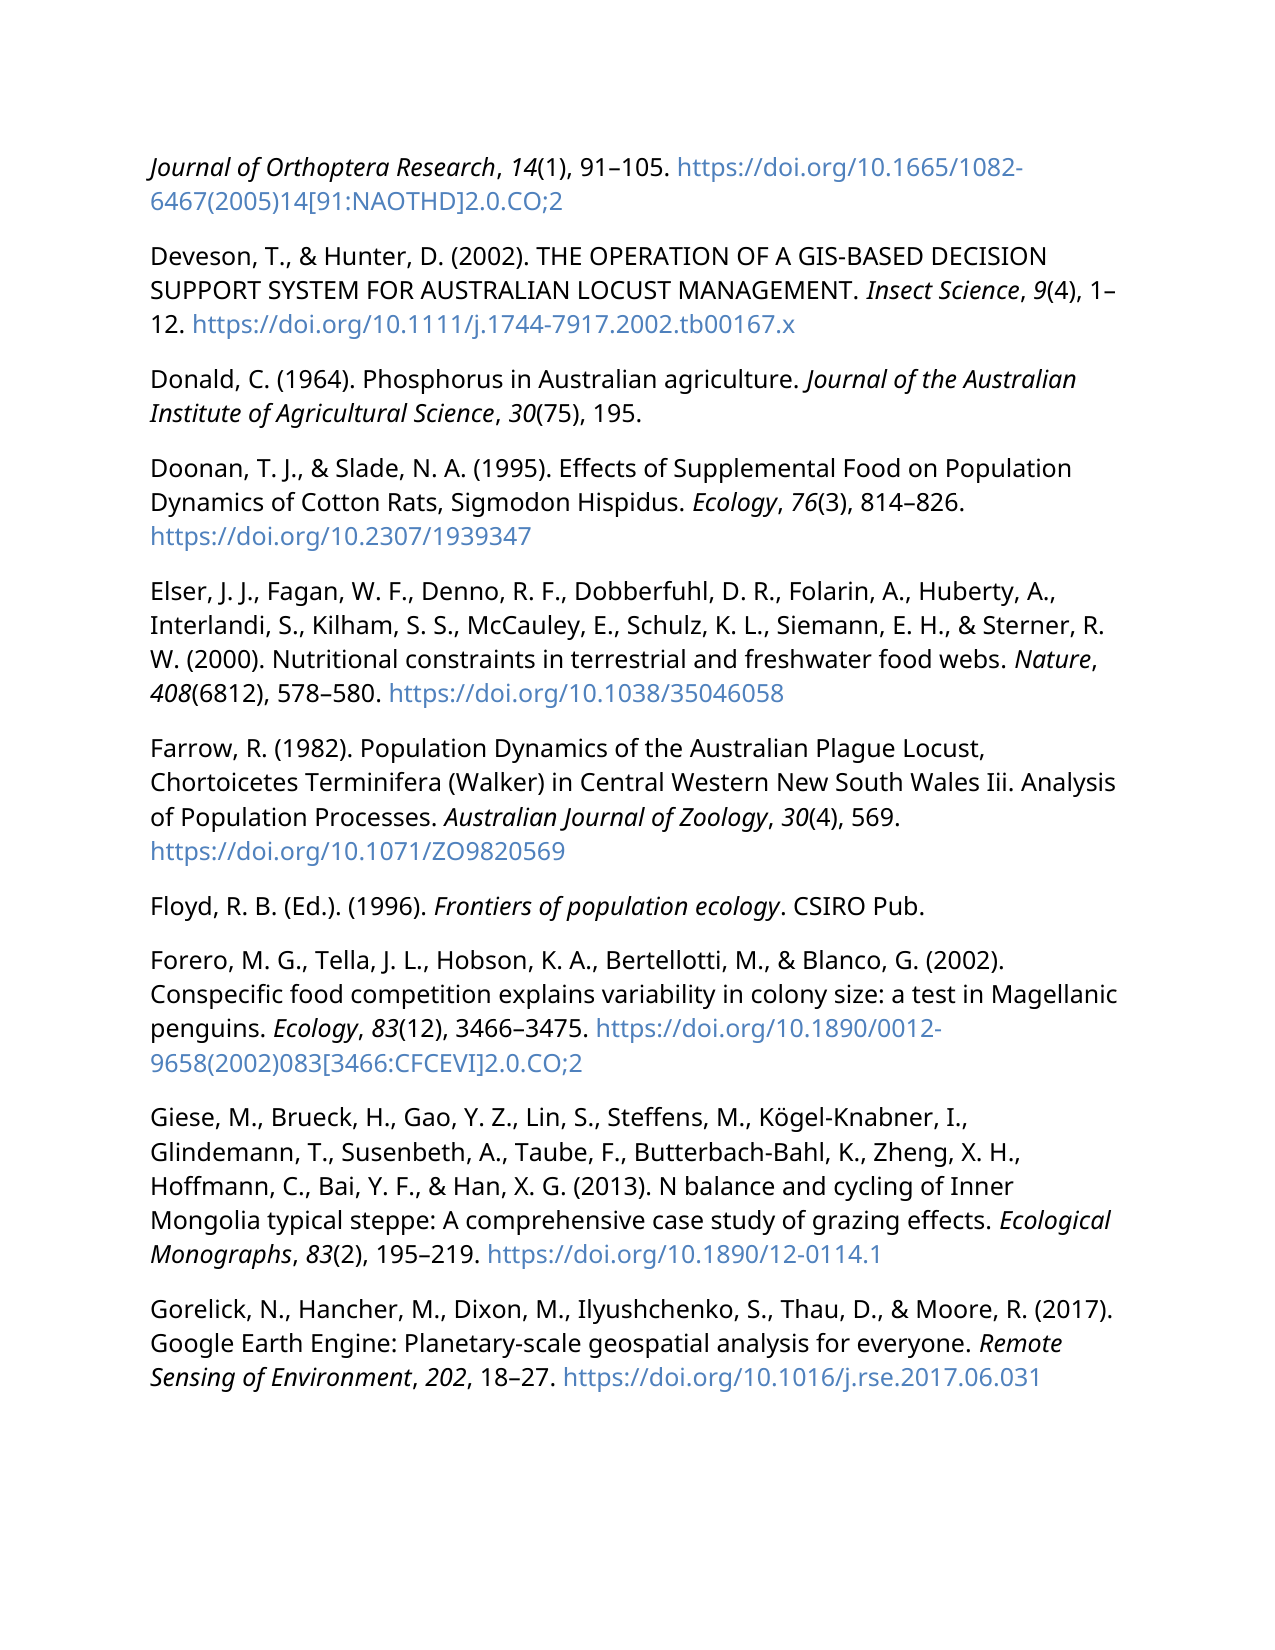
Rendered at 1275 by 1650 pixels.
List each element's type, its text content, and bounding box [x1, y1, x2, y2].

text Donald, C. (1964). Phosphorus in Australian agriculture. Journal of the Australian Institute of Agricultural Science, 30(75), 195. [150, 362, 1125, 430]
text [150, 150, 1125, 218]
text Deveson, T., & Hunter, D. (2002). THE OPERATION OF A GIS‐BASED DECISION SUPPORT SYSTEM FOR AUSTRALIAN LOCUST MANAGEMENT. Insect Science, 9(4), 1–12. https://doi.org/10.1111/j.1744-7917.2002.tb00167.x [150, 239, 1125, 341]
text Forero, M. G., Tella, J. L., Hobson, K. A., Bertellotti, M., & Blanco, G. (2002). Conspecific food competition explains variability in colony size: a test in Magellanic penguins. Ecology, 83(12), 3466–3475. https://doi.org/10.1890/0012-9658(2002)083[3466:CFCEVI]2.0.CO;2 [150, 943, 1125, 1079]
text Gorelick, N., Hancher, M., Dixon, M., Ilyushchenko, S., Thau, D., & Moore, R. (2017). Google Earth Engine: Planetary-scale geospatial analysis for everyone. Remote Sensing of Environment, 202, 18–27. https://doi.org/10.1016/j.rse.2017.06.031 [150, 1291, 1125, 1393]
text Floyd, R. B. (Ed.). (1996). Frontiers of population ecology. CSIRO Pub. [150, 888, 1125, 922]
text Farrow, R. (1982). Population Dynamics of the Australian Plague Locust, Chortoicetes Terminifera (Walker) in Central Western New South Wales Iii. Analysis of Population Processes. Australian Journal of Zoology, 30(4), 569. https://doi.org/10.1071/ZO9820569 [150, 731, 1125, 867]
text Giese, M., Brueck, H., Gao, Y. Z., Lin, S., Steffens, M., Kögel-Knabner, I., Glindemann, T., Susenbeth, A., Taube, F., Butterbach-Bahl, K., Zheng, X. H., Hoffmann, C., Bai, Y. F., & Han, X. G. (2013). N balance and cycling of Inner Mongolia typical steppe: A comprehensive case study of grazing effects. Ecological Monographs, 83(2), 195–219. https://doi.org/10.1890/12-0114.1 [150, 1100, 1125, 1270]
text Elser, J. J., Fagan, W. F., Denno, R. F., Dobberfuhl, D. R., Folarin, A., Huberty, A., Interlandi, S., Kilham, S. S., McCauley, E., Schulz, K. L., Siemann, E. H., & Sterner, R. W. (2000). Nutritional constraints in terrestrial and freshwater food webs. Nature, 408(6812), 578–580. https://doi.org/10.1038/35046058 [150, 574, 1125, 710]
text Doonan, T. J., & Slade, N. A. (1995). Effects of Supplemental Food on Population Dynamics of Cotton Rats, Sigmodon Hispidus. Ecology, 76(3), 814–826. https://doi.org/10.2307/1939347 [150, 451, 1125, 553]
